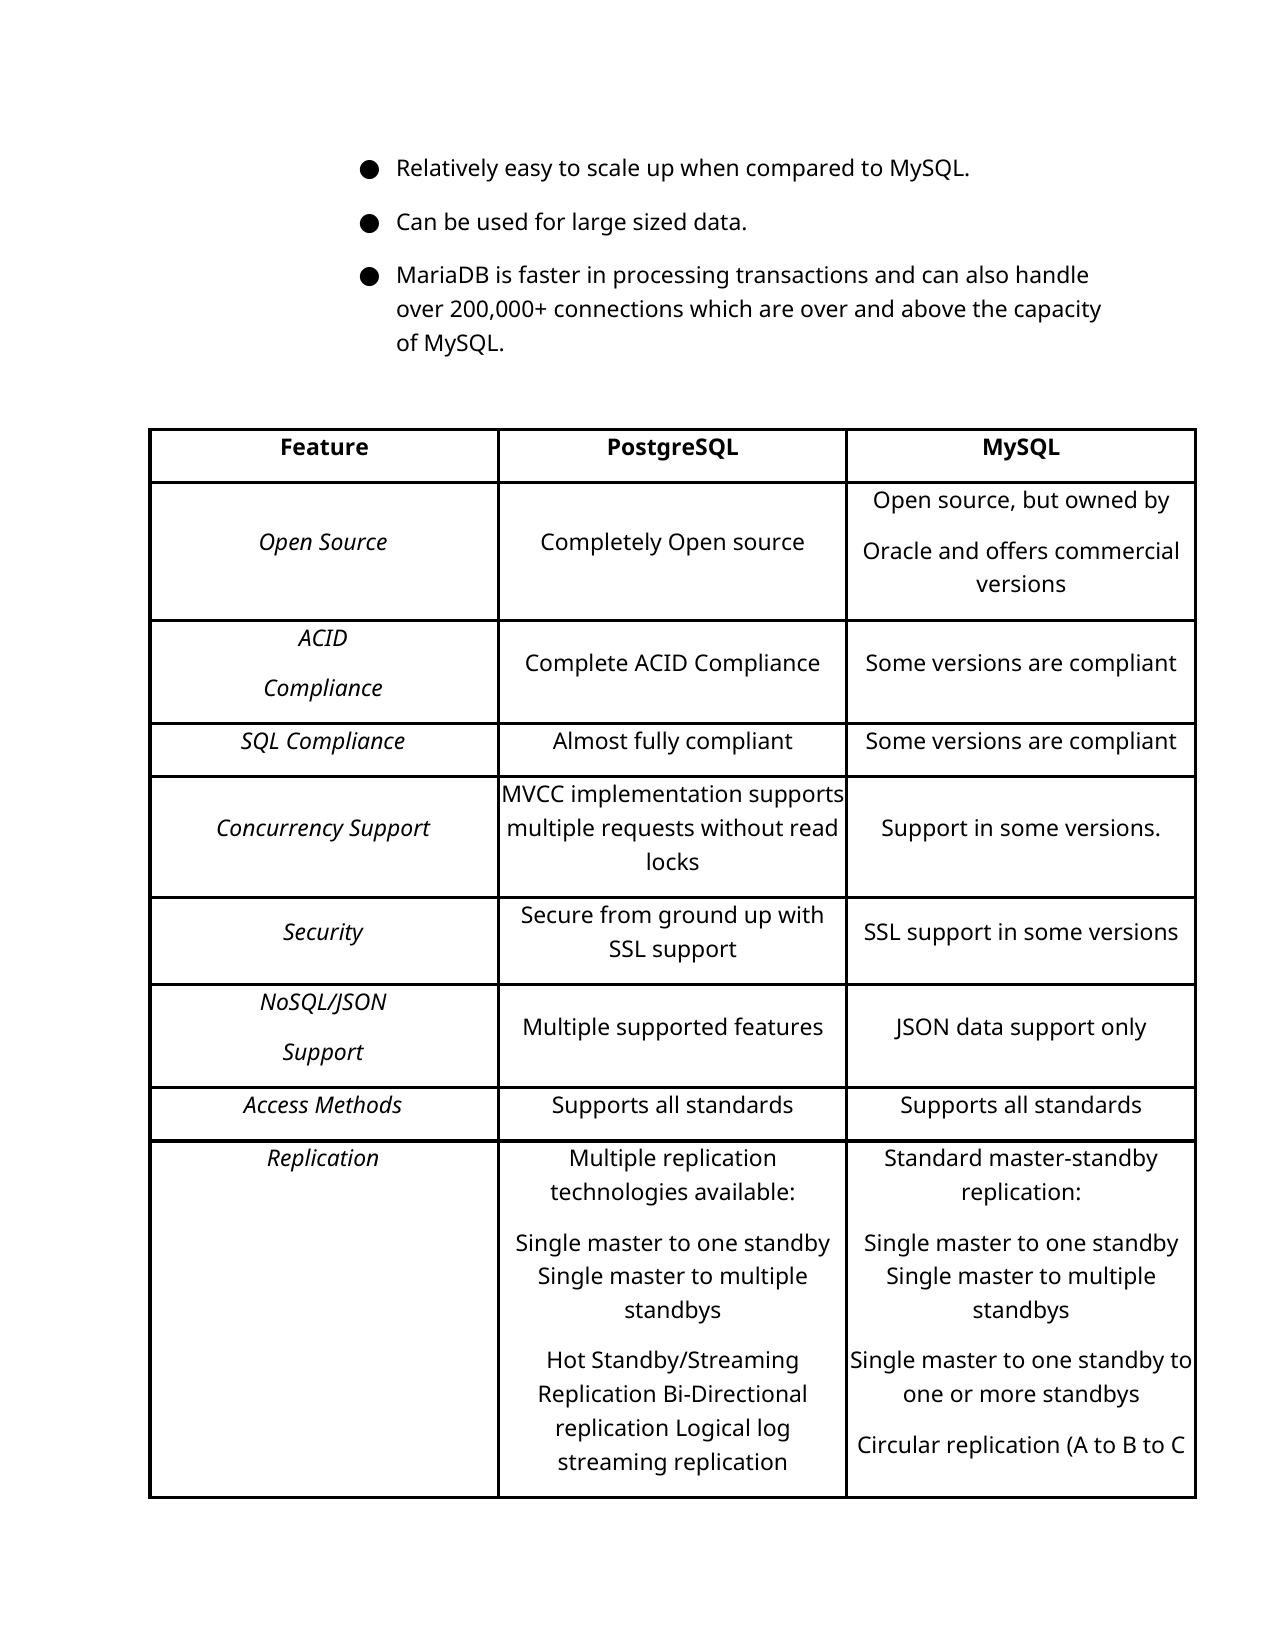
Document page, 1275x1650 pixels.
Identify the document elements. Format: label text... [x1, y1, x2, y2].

table_cell Multiple supported features [500, 986, 845, 1086]
table_cell NoSQL/JSON Support [152, 986, 497, 1086]
table_cell Supports all standards [500, 1089, 845, 1139]
list Can be used for large sized data. [358, 203, 1125, 237]
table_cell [500, 1143, 845, 1496]
table_cell Almost fully compliant [500, 725, 845, 775]
table_cell Open Source [152, 484, 497, 618]
list MariaDB is faster in processing transactions and can also handle over 200,000+ connections which are over and above the capacity of MySQL. [358, 257, 1125, 358]
table_header PostgreSQL [500, 431, 845, 481]
table_cell Replication [152, 1143, 497, 1496]
table_cell SSL support in some versions [848, 899, 1194, 983]
table_cell Some versions are compliant [848, 622, 1194, 722]
table_header Feature [152, 431, 497, 481]
table_cell Complete ACID Compliance [500, 622, 845, 722]
table_cell Open source, but owned by Oracle and offers commercial versions [848, 484, 1194, 618]
table_cell Secure from ground up with SSL support [500, 899, 845, 983]
table_header MySQL [848, 431, 1194, 481]
table_cell Security [152, 899, 497, 983]
table_cell MVCC implementation supports multiple requests without read locks [500, 778, 845, 896]
table_cell Concurrency Support [152, 778, 497, 896]
table_cell SQL Compliance [152, 725, 497, 775]
list Relatively easy to scale up when compared to MySQL. [358, 150, 1125, 184]
table_cell Some versions are compliant [848, 725, 1194, 775]
table_cell Support in some versions. [848, 778, 1194, 896]
table_cell Supports all standards [848, 1089, 1194, 1139]
table_cell JSON data support only [848, 986, 1194, 1086]
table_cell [848, 1143, 1194, 1496]
table_cell Completely Open source [500, 484, 845, 618]
table_cell Access Methods [152, 1089, 497, 1139]
table_cell ACID Compliance [152, 622, 497, 722]
